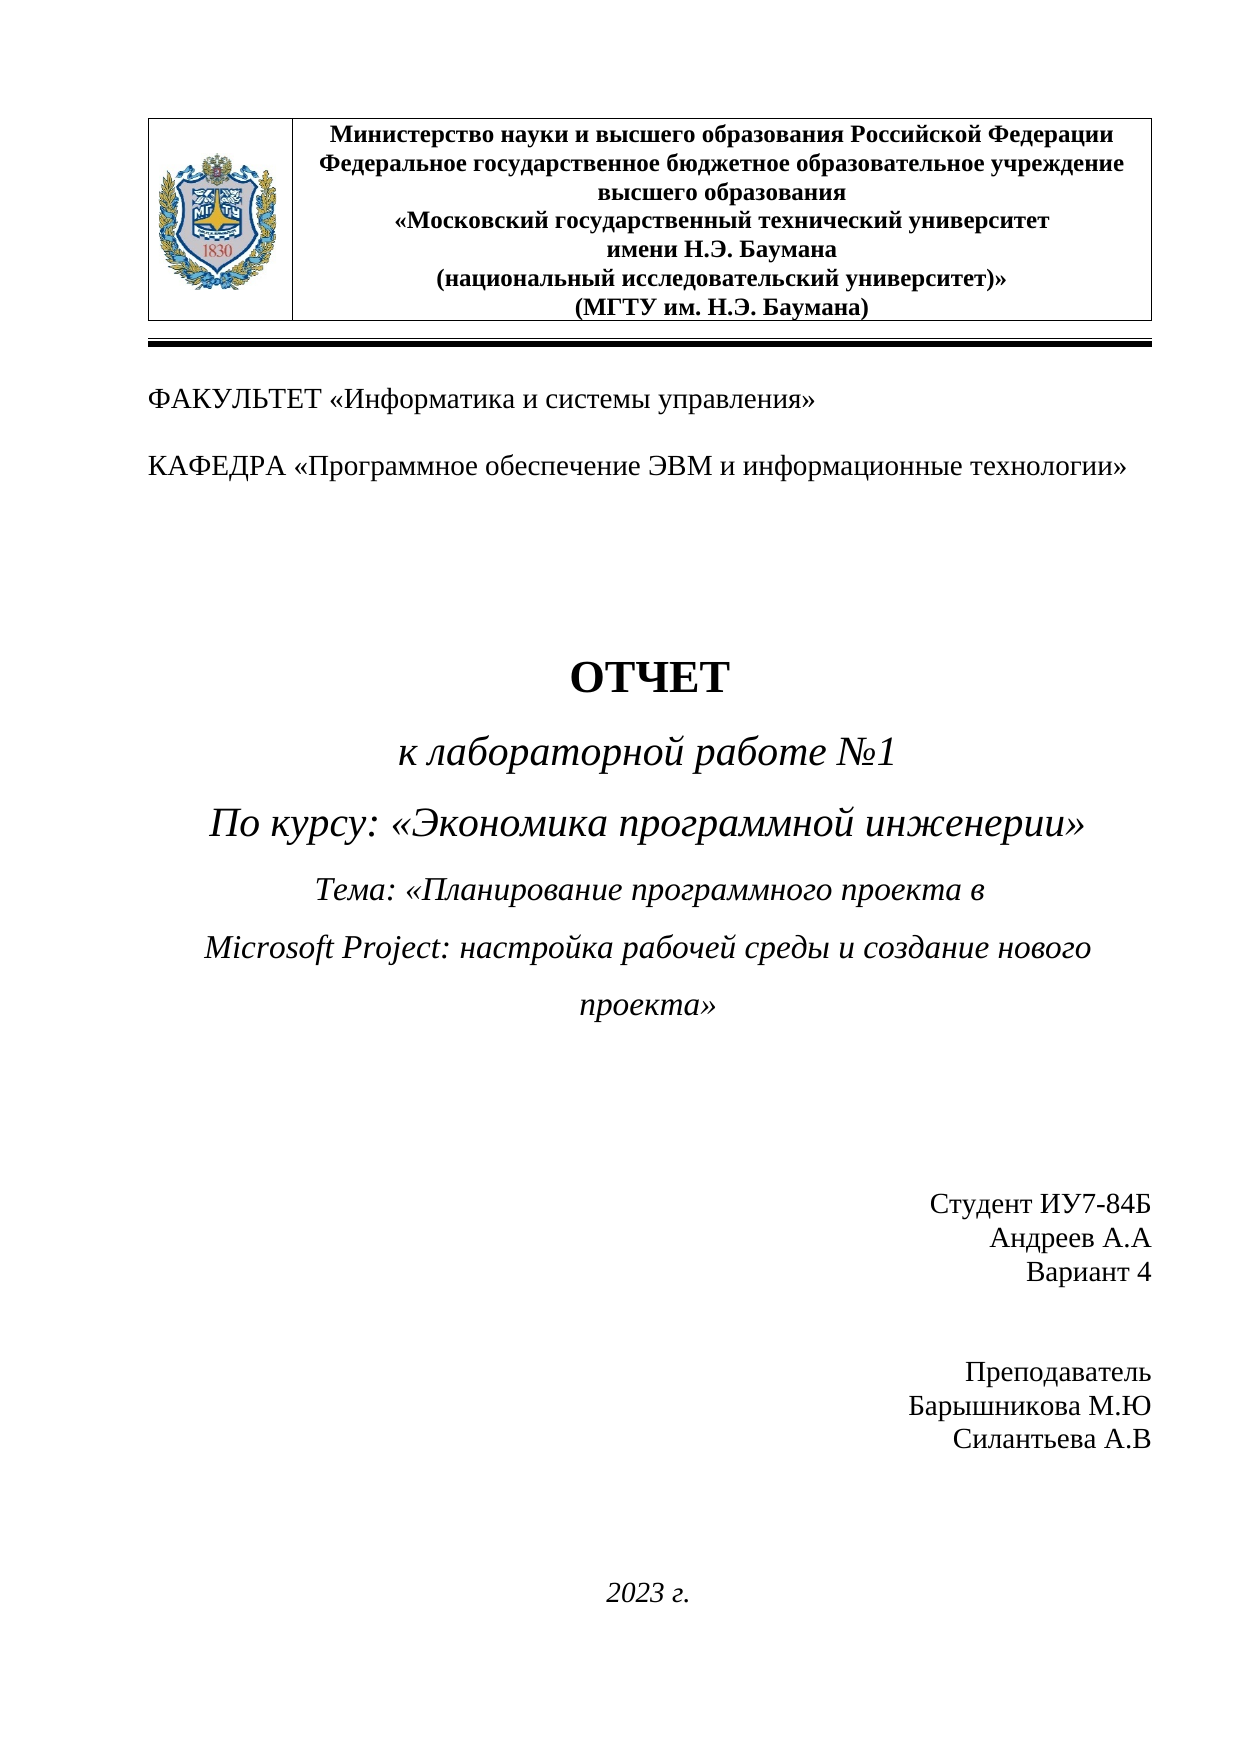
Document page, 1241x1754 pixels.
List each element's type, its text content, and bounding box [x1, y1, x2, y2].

text Андреев А.А [148, 1220, 1152, 1254]
text Силантьева А.В [148, 1421, 1152, 1455]
text Студент ИУ7-84Б [148, 1187, 1152, 1220]
text КАФЕДРА «Программное обеспечение ЭВМ и информационные технологии» [148, 448, 1152, 481]
table_header [149, 119, 292, 320]
text ФАКУЛЬТЕТ «Информатика и системы управления» [148, 381, 1152, 414]
text Вариант 4 [148, 1254, 1152, 1287]
text ОТЧЕТ [148, 649, 1152, 702]
text Microsoft Project: настройка рабочей среды и создание нового проекта» [148, 927, 1152, 1023]
text По курсу: «Экономика программной инженерии» [148, 798, 1152, 846]
text 2023 г. [148, 1575, 1152, 1609]
text к лабораторной работе №1 [148, 726, 1152, 774]
picture [157, 153, 276, 288]
text Тема: «Планирование программного проекта в [148, 870, 1152, 908]
text Барышникова М.Ю [148, 1388, 1152, 1421]
text Преподаватель [148, 1354, 1152, 1388]
table_header Министерство науки и высшего образования Российской Федерации Федеральное государственное бюджетное образовательное учреждение высшего образования «Московский государственный технический университет имени Н.Э. Баумана (национальный исследовательский университет)» (МГТУ им. Н.Э. Баумана) [293, 119, 1151, 320]
